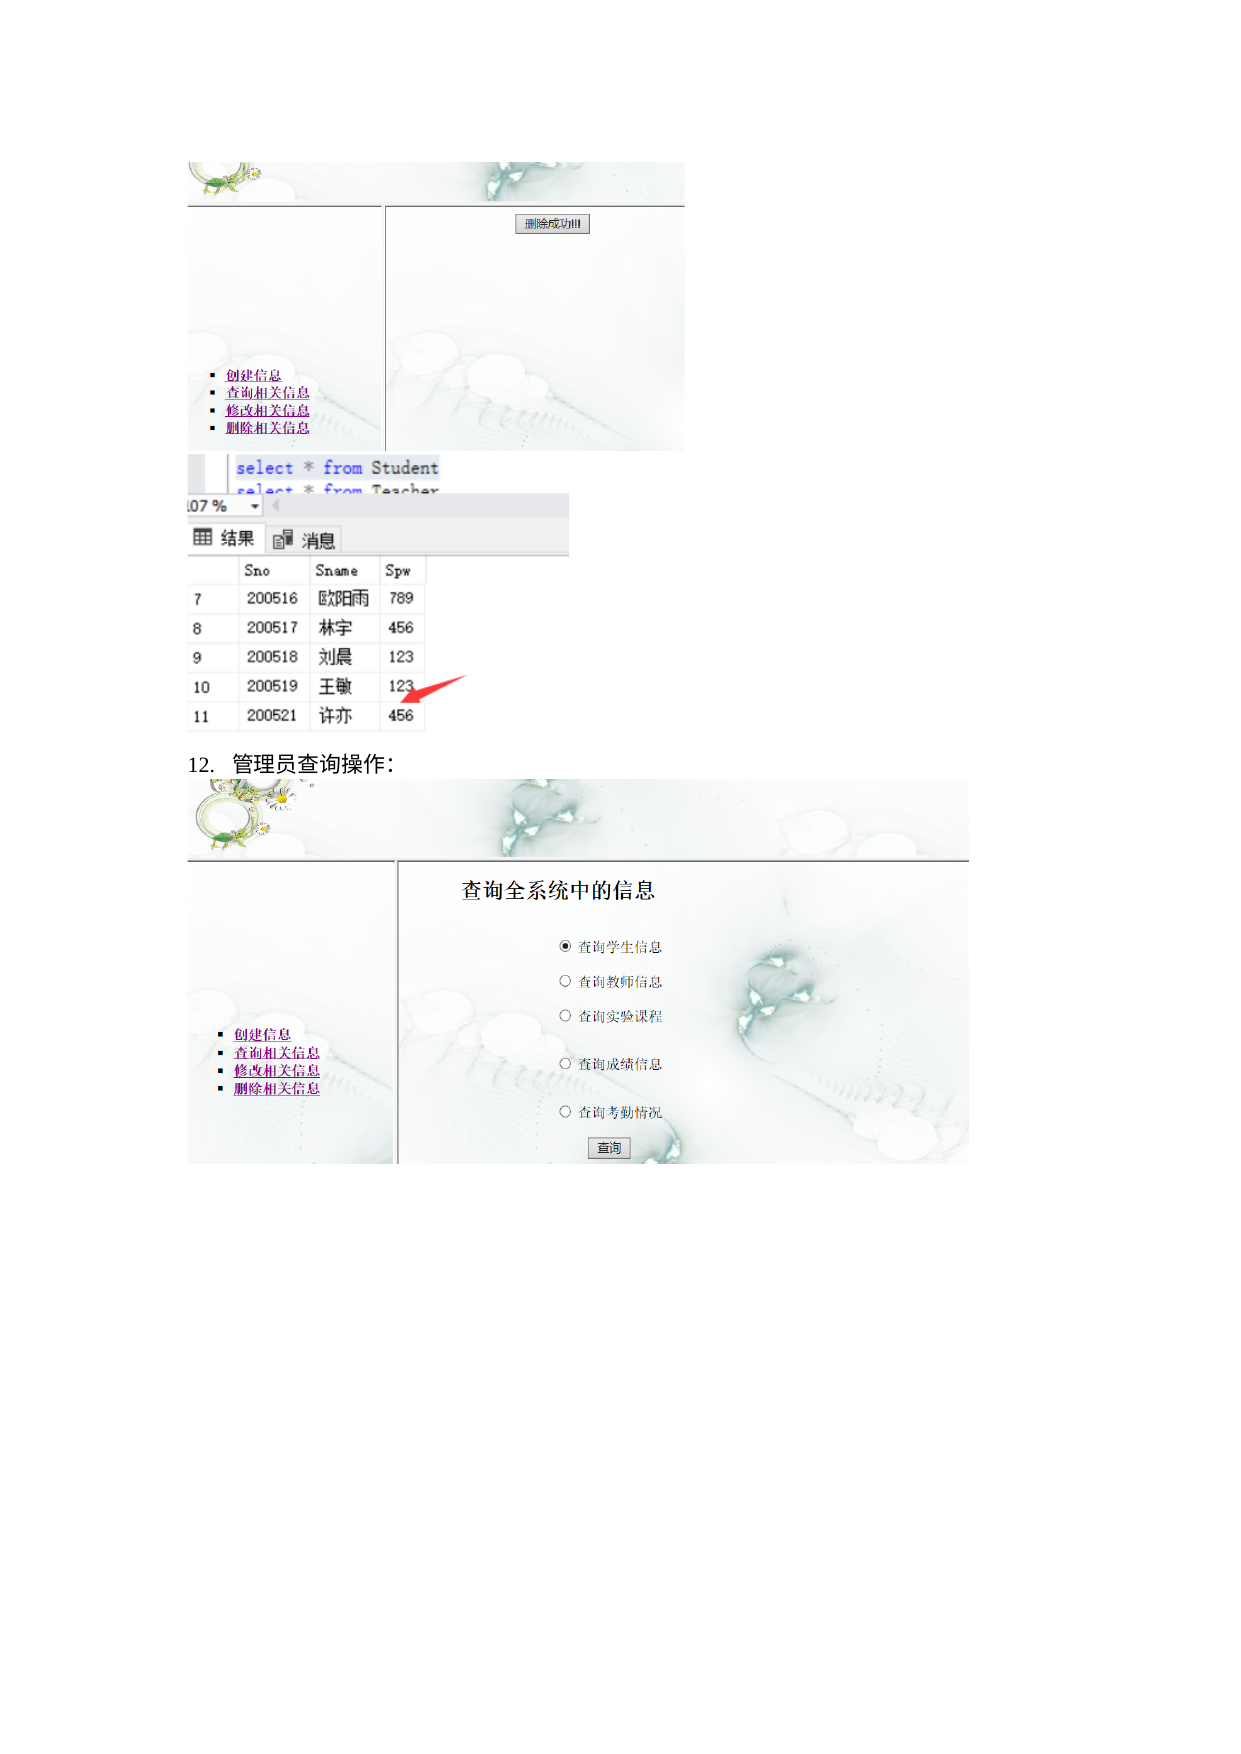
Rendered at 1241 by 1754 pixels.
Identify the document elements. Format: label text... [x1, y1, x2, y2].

picture [187, 779, 969, 1164]
list 管理员查询操作： [187, 747, 1053, 779]
picture [187, 454, 570, 733]
picture [187, 162, 685, 451]
